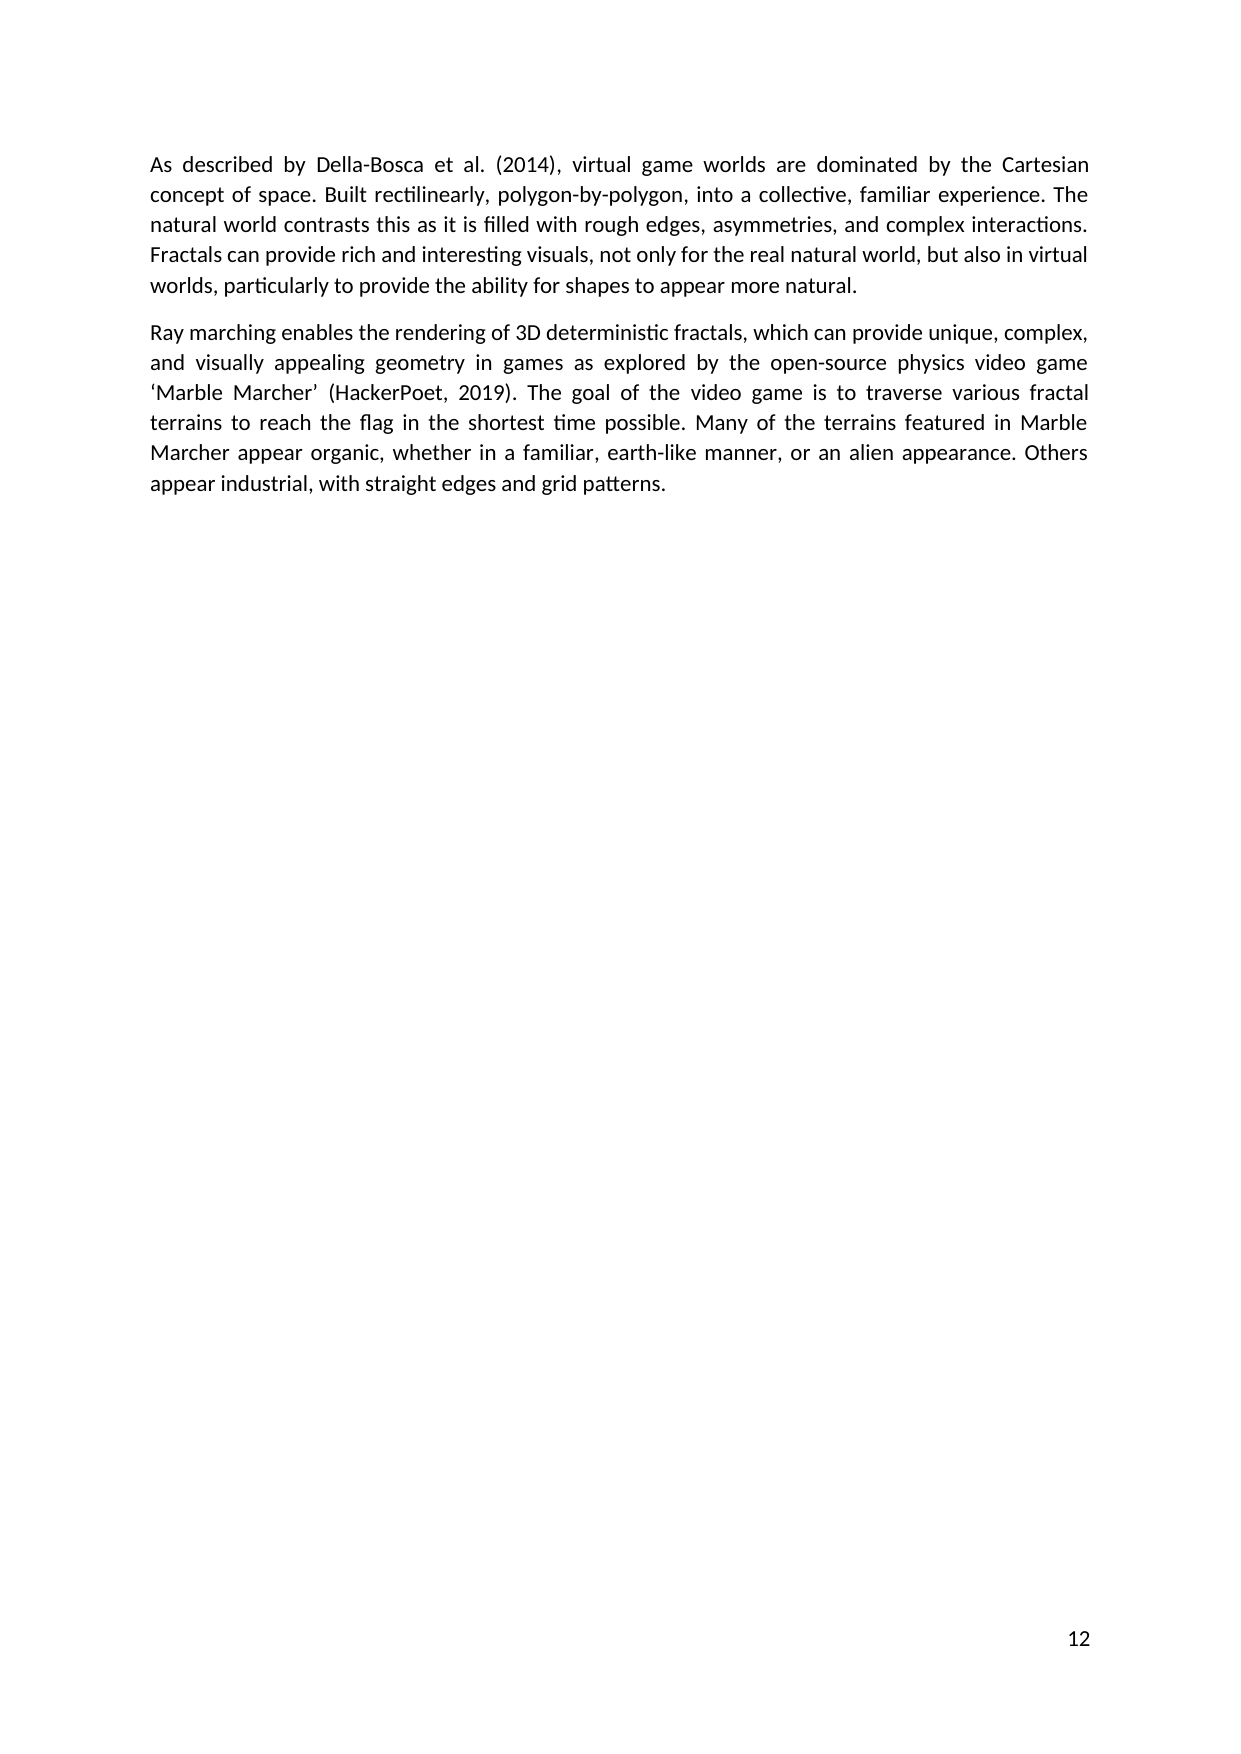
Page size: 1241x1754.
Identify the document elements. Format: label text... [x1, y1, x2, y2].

text Ray marching enables the rendering of 3D deterministic fractals, which can provide unique, complex, and visually appealing geometry in games as explored by the open-source physics video game ‘Marble Marcher’ . The goal of the video game is to traverse various fractal terrains to reach the flag in the shortest time possible. Many of the terrains featured in Marble Marcher appear organic, whether in a familiar, earth-like manner, or an alien appearance. Others appear industrial, with straight edges and grid patterns. [150, 318, 1090, 497]
text As described by , virtual game worlds are dominated by the Cartesian concept of space. Built rectilinearly, polygon-by-polygon, into a collective, familiar experience. The natural world contrasts this as it is filled with rough edges, asymmetries, and complex interactions. Fractals can provide rich and interesting visuals, not only for the real natural world, but also in virtual worlds, particularly to provide the ability for shapes to appear more natural. [150, 150, 1090, 299]
